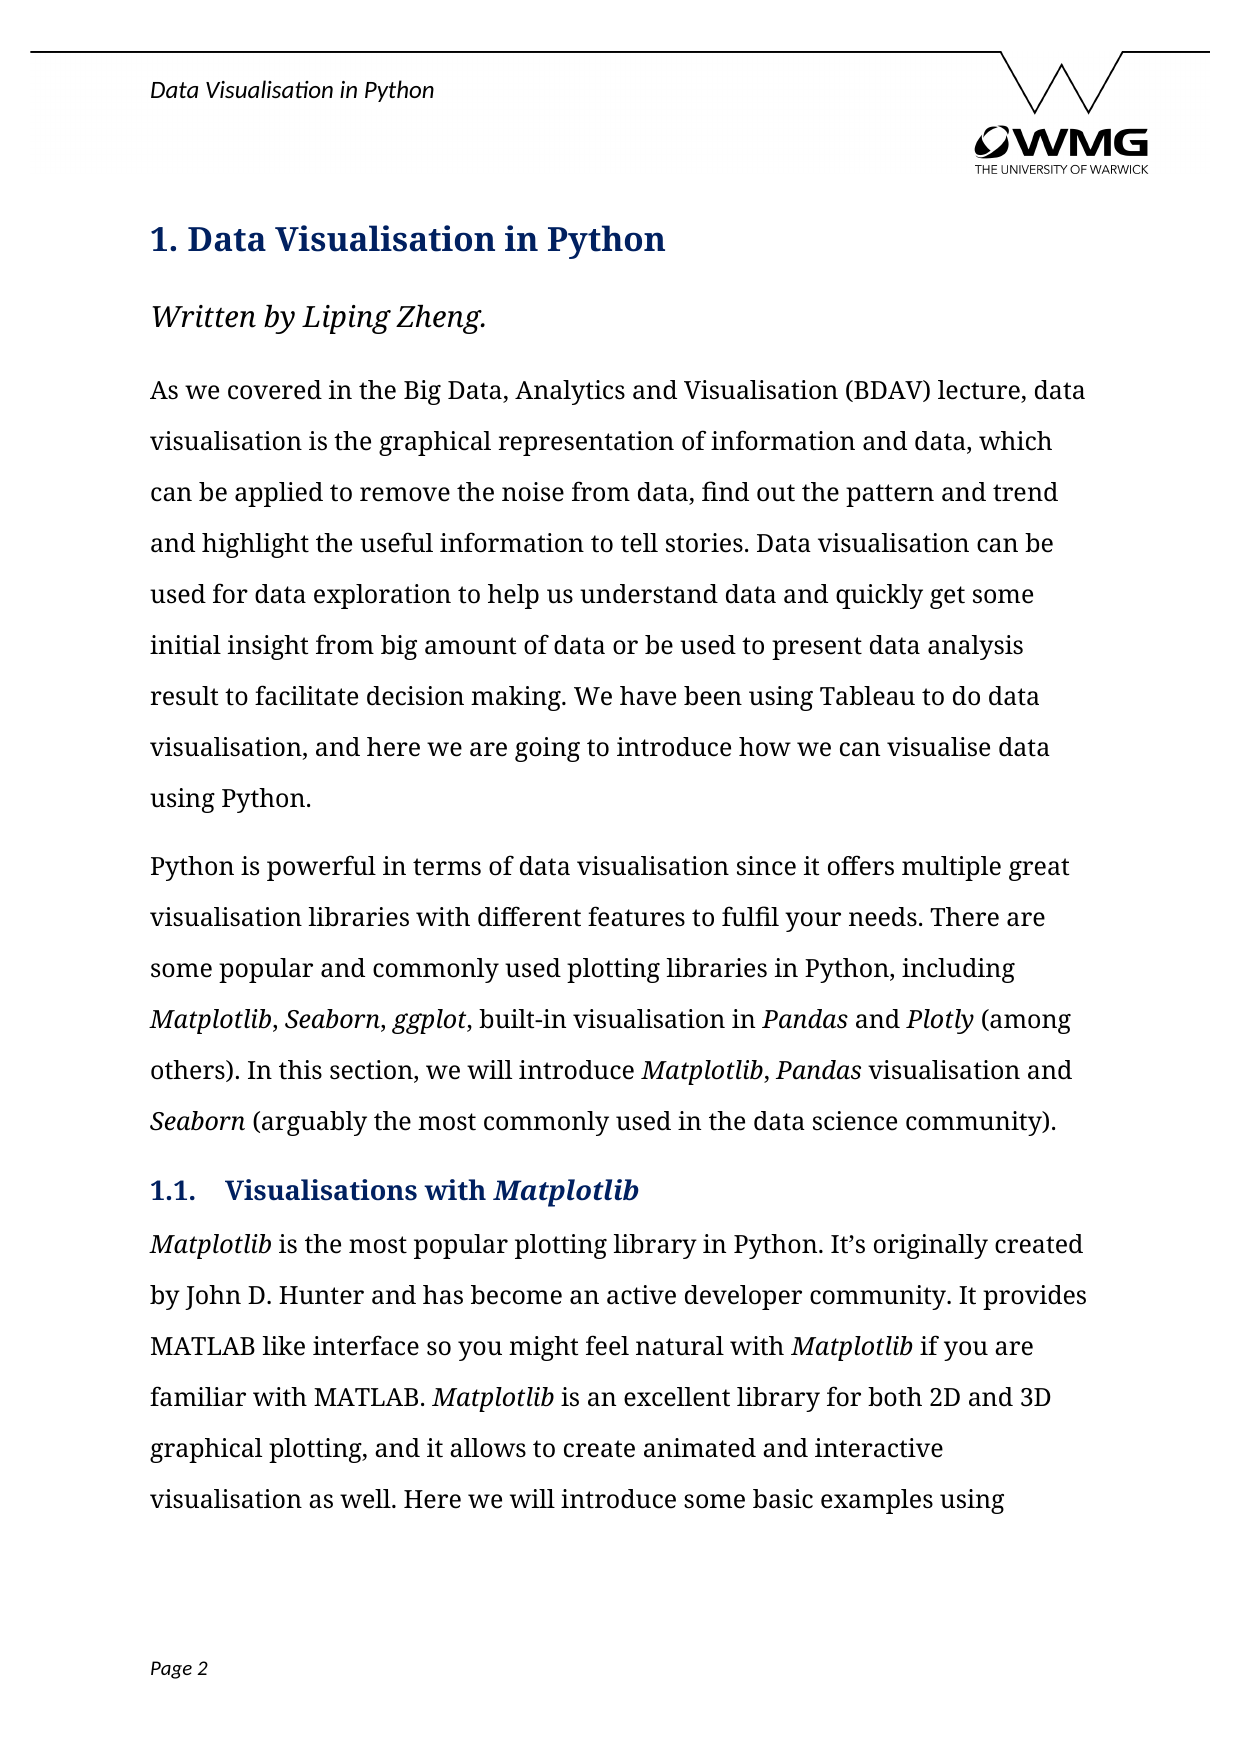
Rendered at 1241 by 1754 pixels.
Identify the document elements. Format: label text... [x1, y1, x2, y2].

text Written by Liping Zheng. [150, 296, 1090, 336]
list Data Visualisation in Python [150, 216, 1090, 261]
text Python is powerful in terms of data visualisation since it offers multiple great visualisation libraries with different features to fulfil your needs. There are some popular and commonly used plotting libraries in Python, including Matplotlib, Seaborn, ggplot, built-in visualisation in Pandas and Plotly (among others). In this section, we will introduce Matplotlib, Pandas visualisation and Seaborn (arguably the most commonly used in the data science community). [150, 848, 1090, 1138]
text As we covered in the Big Data, Analytics and Visualisation (BDAV) lecture, data visualisation is the graphical representation of information and data, which can be applied to remove the noise from data, find out the pattern and trend and highlight the useful information to tell stories. Data visualisation can be used for data exploration to help us understand data and quickly get some initial insight from big amount of data or be used to present data analysis result to facilitate decision making. We have been using Tableau to do data visualisation, and here we are going to introduce how we can visualise data using Python. [150, 372, 1090, 815]
picture [30, 51, 1210, 174]
list Visualisations with Matplotlib [150, 1171, 1090, 1208]
